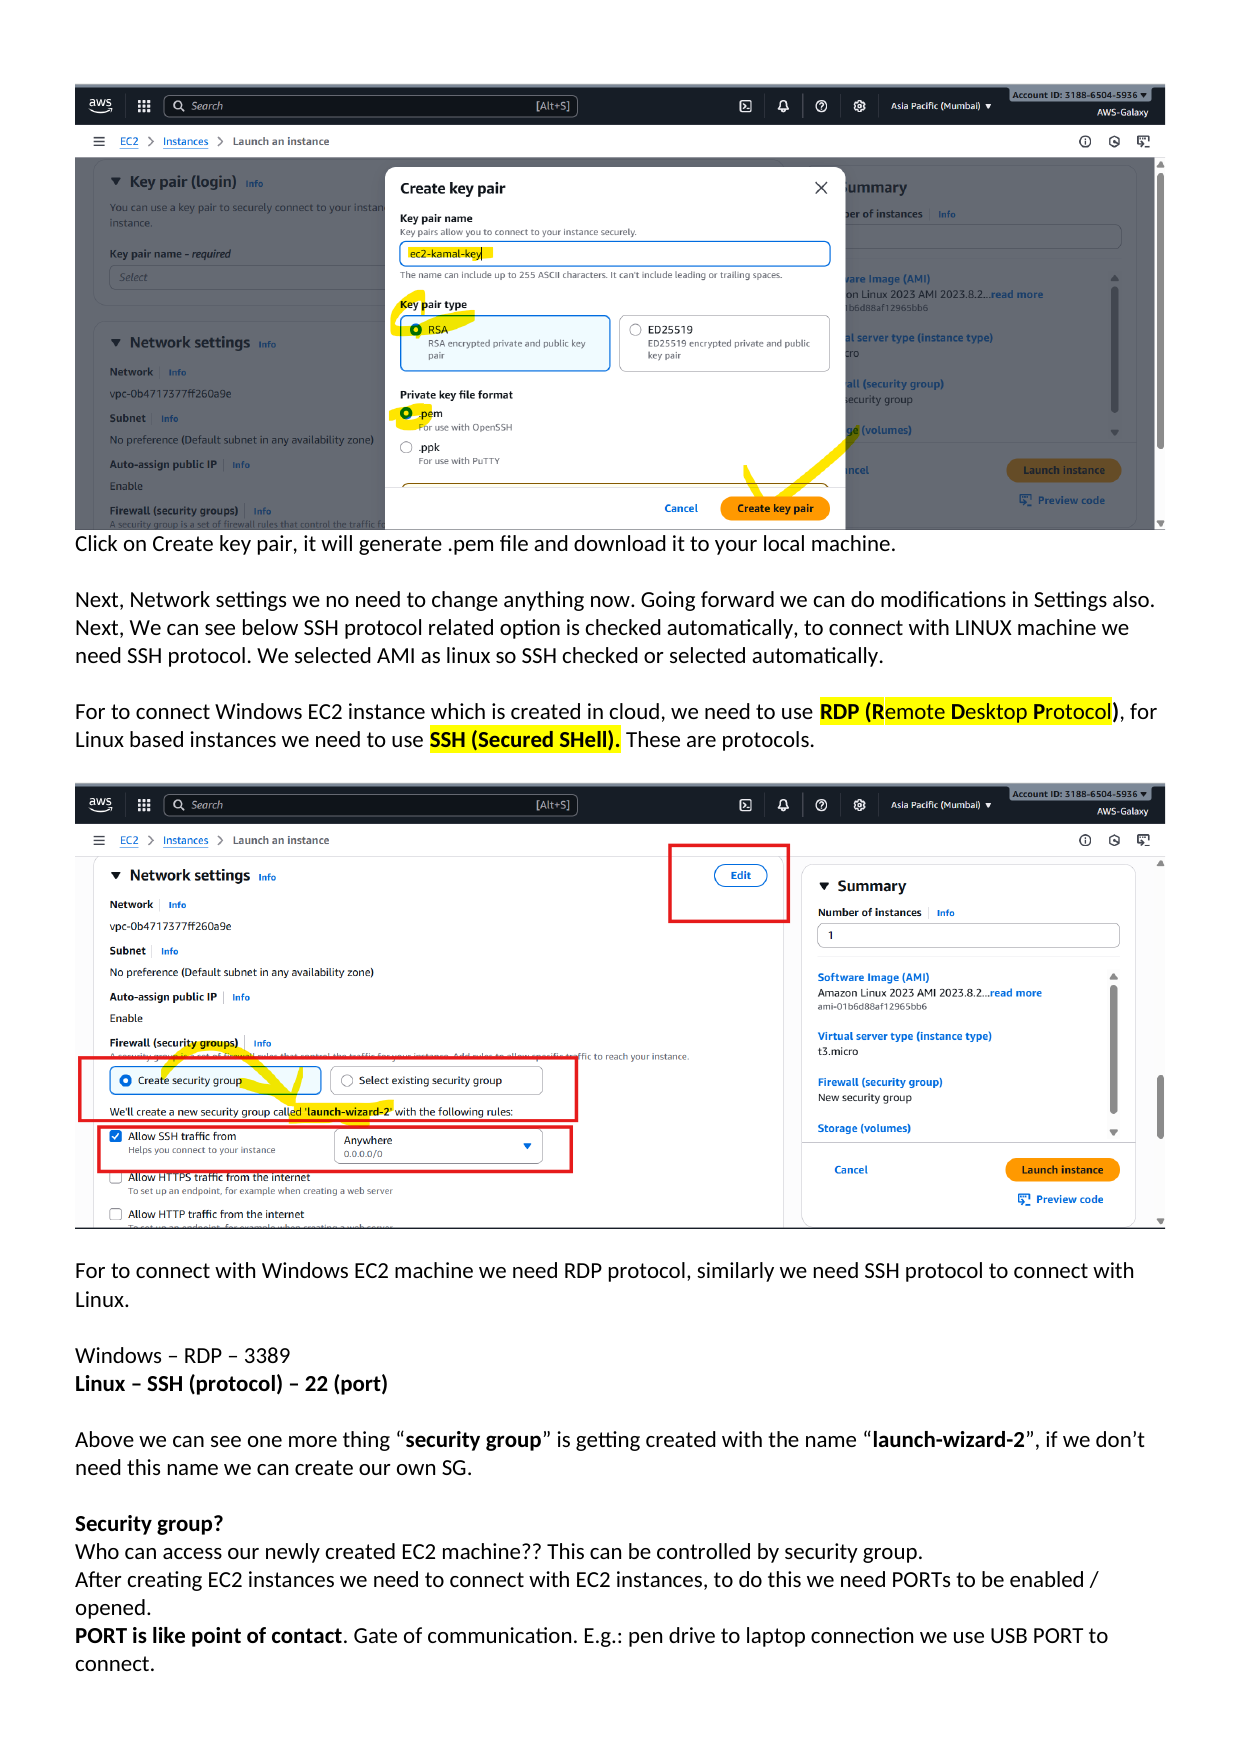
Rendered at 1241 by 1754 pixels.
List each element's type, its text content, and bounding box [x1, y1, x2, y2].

text After creating EC2 instances we need to connect with EC2 instances, to do this we need PORTs to be enabled / opened. [75, 1565, 1165, 1621]
text Windows – RDP – 3389 [75, 1341, 1165, 1369]
text Above we can see one more thing “security group” is getting created with the name “launch-wizard-2”, if we don’t need this name we can create our own SG. [75, 1425, 1165, 1481]
text Next, Network settings we no need to change anything now. Going forward we can do modifications in Settings also. [75, 585, 1165, 613]
text Who can access our newly created EC2 machine?? This can be controlled by security group. [75, 1537, 1165, 1565]
text Security group? [75, 1509, 1165, 1537]
picture [75, 781, 1166, 1229]
text For to connect Windows EC2 instance which is created in cloud, we need to use RDP (Remote Desktop Protocol), for Linux based instances we need to use SSH (Secured SHell). These are protocols. [75, 697, 1165, 753]
text PORT is like point of contact. Gate of communication. E.g.: pen drive to laptop connection we use USB PORT to connect. [75, 1621, 1165, 1677]
text Click on Create key pair, it will generate .pem file and download it to your local machine. [75, 530, 1165, 557]
text For to connect with Windows EC2 machine we need RDP protocol, similarly we need SSH protocol to connect with Linux. [75, 1257, 1165, 1313]
text Next, We can see below SSH protocol related option is checked automatically, to connect with LINUX machine we need SSH protocol. We selected AMI as linux so SSH checked or selected automatically. [75, 613, 1165, 669]
picture [75, 75, 1166, 530]
text Linux – SSH (protocol) – 22 (port) [75, 1369, 1165, 1397]
